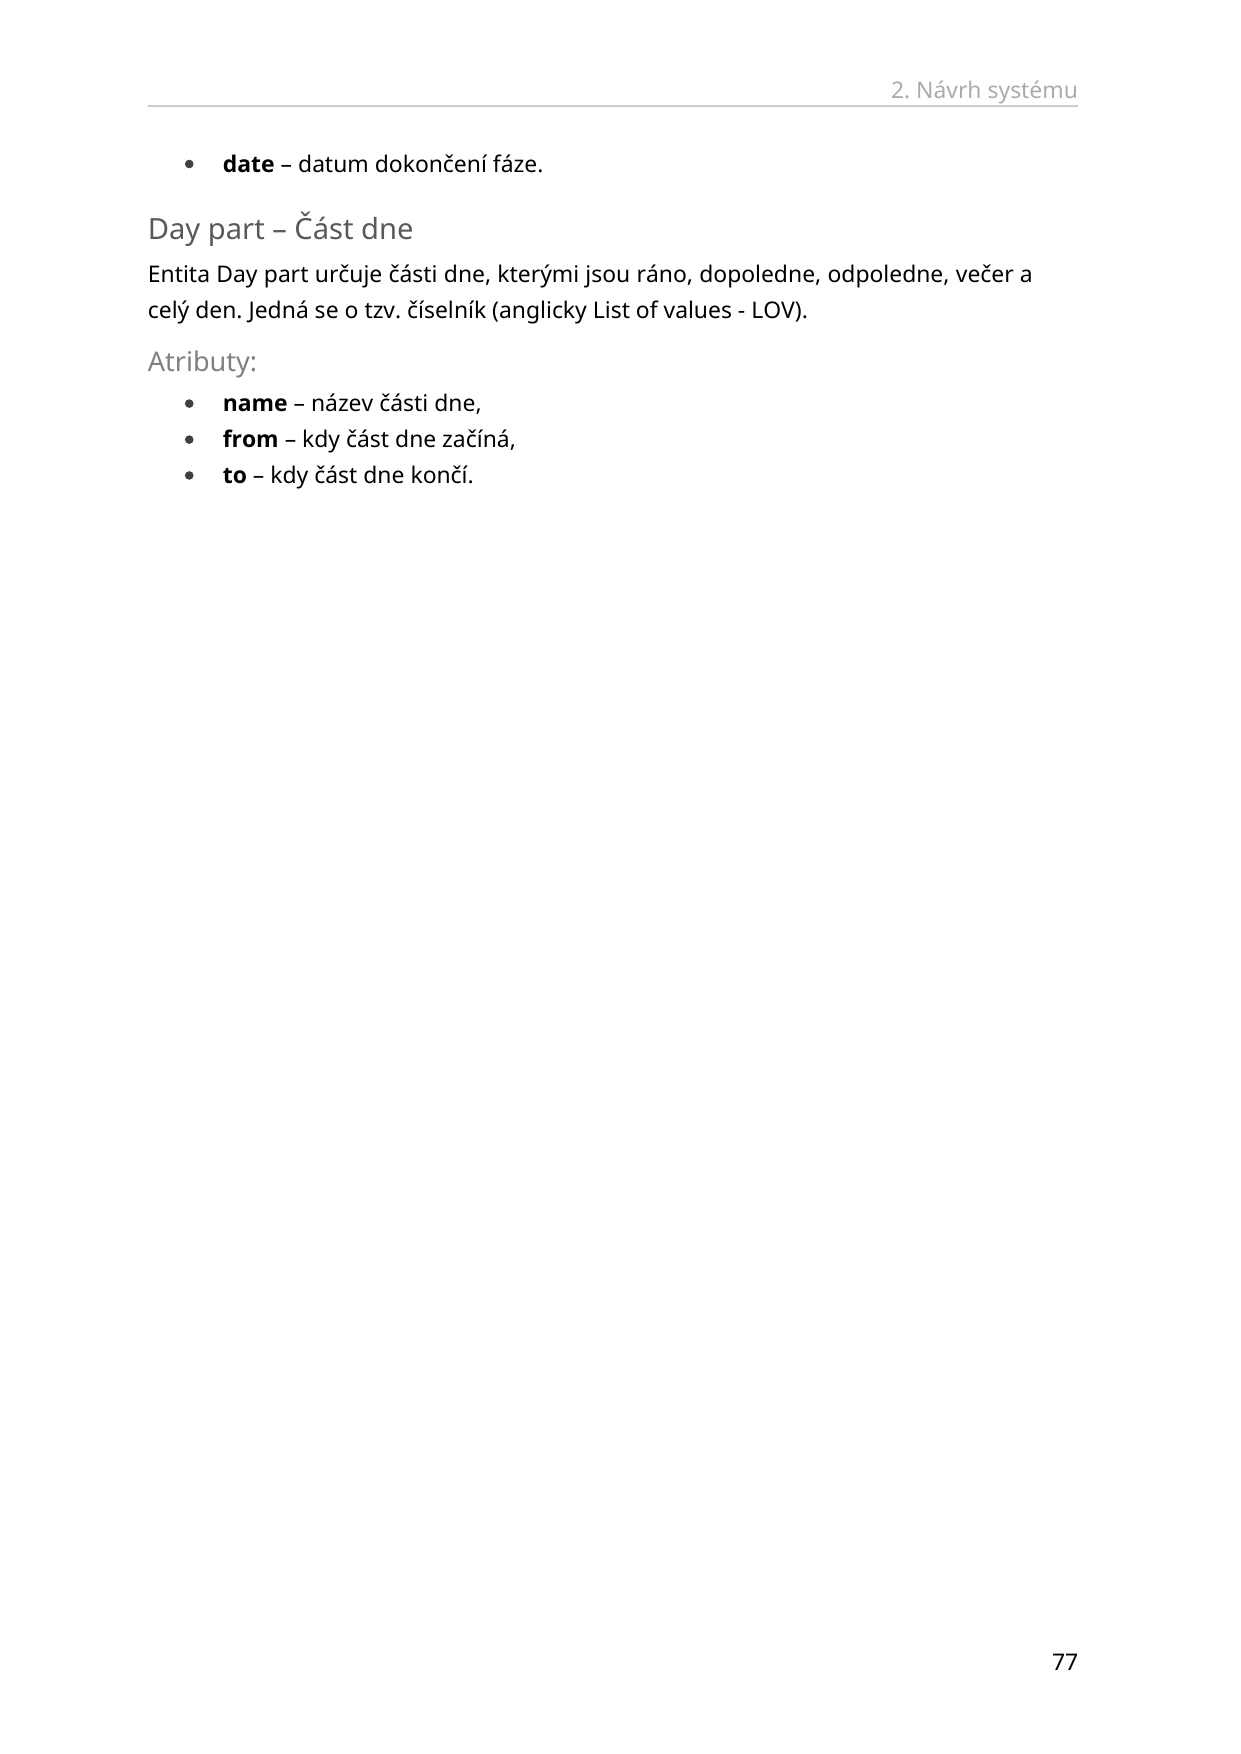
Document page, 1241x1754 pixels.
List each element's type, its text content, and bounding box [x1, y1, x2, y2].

list name – název části dne, [185, 387, 1033, 418]
list date – datum dokončení fáze. [185, 148, 1033, 179]
subtitle Atributy: [148, 343, 1033, 379]
text Entita Day part určuje části dne, kterými jsou ráno, dopoledne, odpoledne, večer a celý den. Jedná se o tzv. číselník (anglicky List of values - LOV). [148, 258, 1033, 326]
list to – kdy část dne končí. [185, 459, 1033, 490]
subtitle Day part – Část dne [148, 208, 1033, 248]
list from – kdy část dne začíná, [185, 423, 1033, 454]
